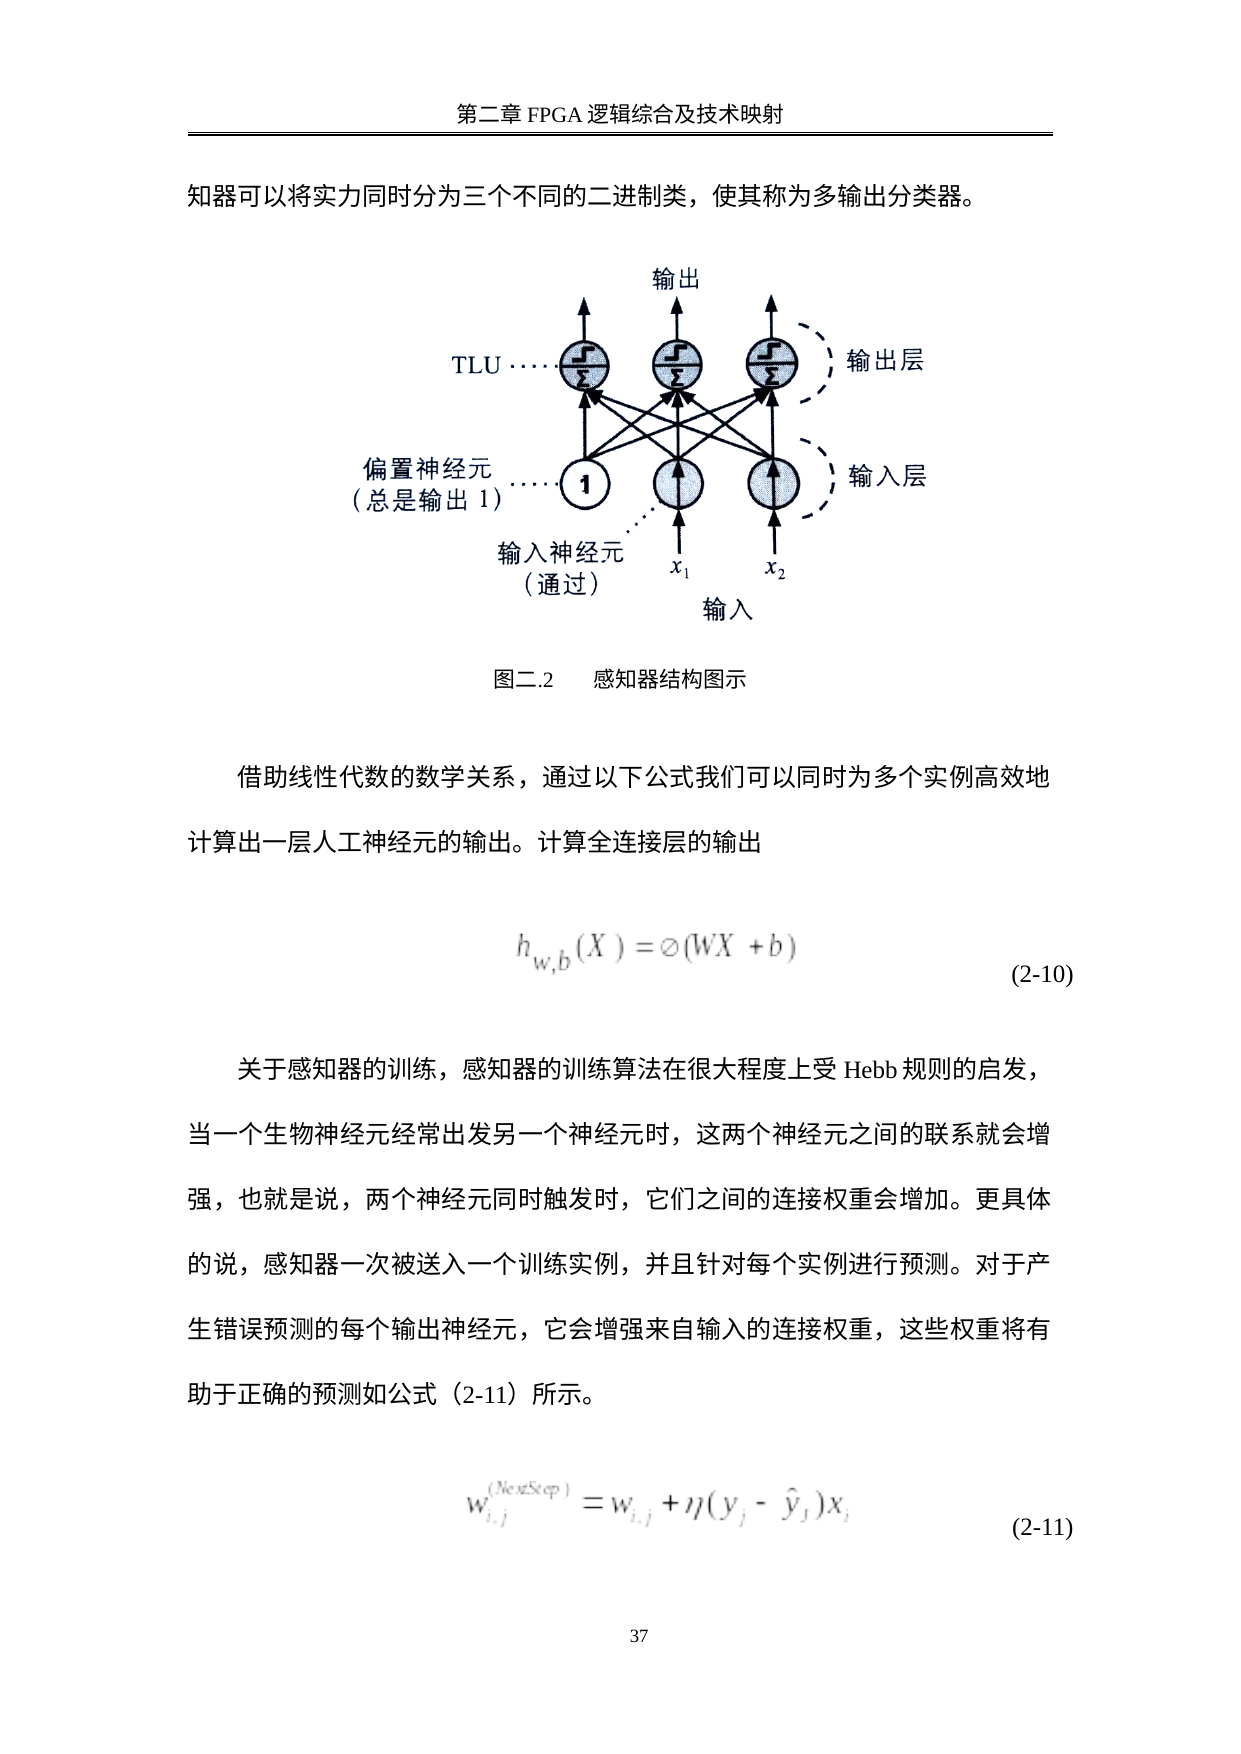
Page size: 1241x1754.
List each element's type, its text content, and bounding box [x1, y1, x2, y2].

text 感知器结构图示 [187, 662, 1053, 694]
picture [345, 259, 946, 634]
text (2-11) [187, 1458, 1053, 1555]
text 借助线性代数的数学关系，通过以下公式我们可以同时为多个实例高效地计算出一层人工神经元的输出。计算全连接层的输出 [187, 743, 1053, 873]
text 关于感知器的训练，感知器的训练算法在很大程度上受Hebb规则的启发，当一个生物神经元经常出发另一个神经元时，这两个神经元之间的联系就会增强，也就是说，两个神经元同时触发时，它们之间的连接权重会增加。更具体的说，感知器一次被送入一个训练实例，并且针对每个实例进行预测。对于产生错误预测的每个输出神经元，它会增强来自输入的连接权重，这些权重将有助于正确的预测如公式（2-11）所示。 [187, 1035, 1053, 1425]
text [187, 162, 1053, 227]
text (2-10) [187, 905, 1053, 1003]
